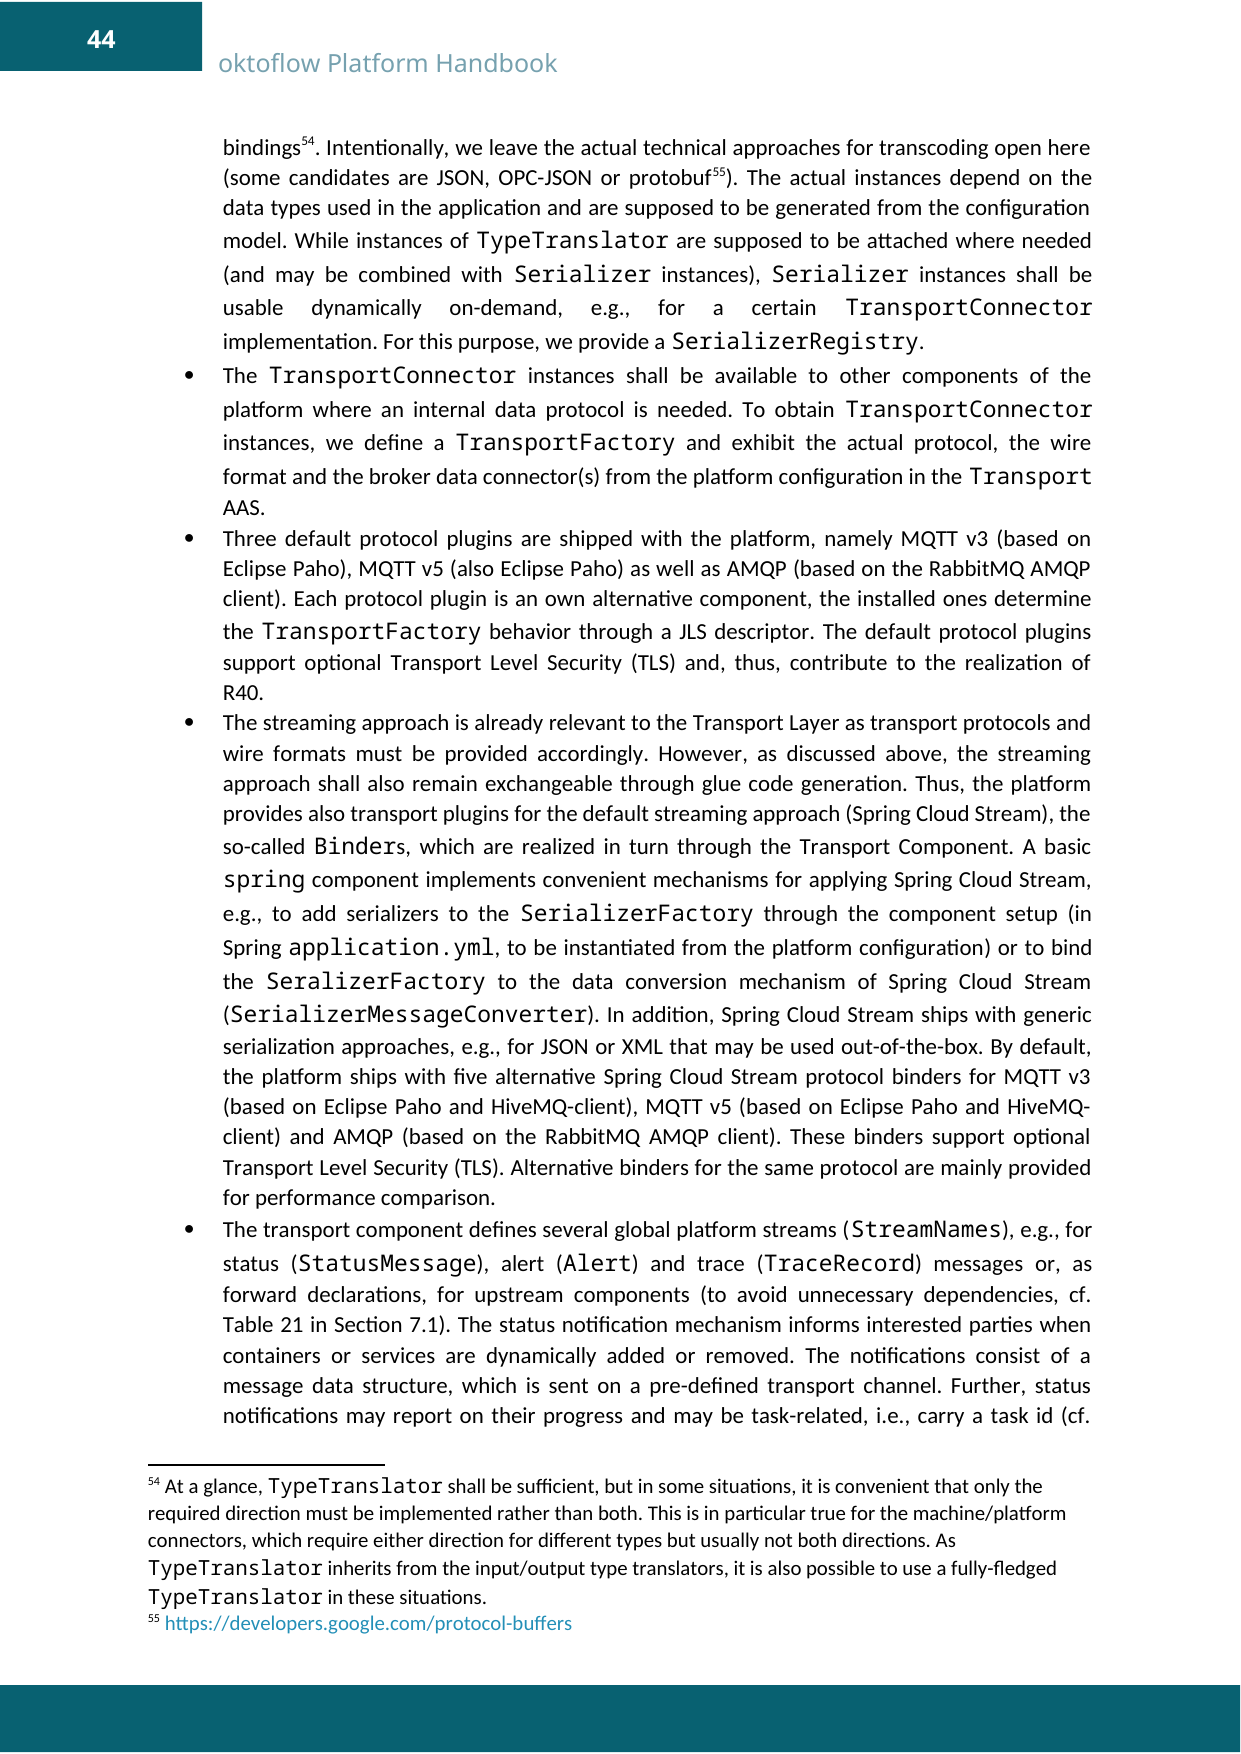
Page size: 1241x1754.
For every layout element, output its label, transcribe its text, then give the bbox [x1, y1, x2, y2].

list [185, 133, 1093, 356]
list The streaming approach is already relevant to the Transport Layer as transport protocols and wire formats must be provided accordingly. However, as discussed above, the streaming approach shall also remain exchangeable through glue code generation. Thus, the platform provides also transport plugins for the default streaming approach (Spring Cloud Stream), the so-called Binders, which are realized in turn through the Transport Component. A basic spring component implements convenient mechanisms for applying Spring Cloud Stream, e.g., to add serializers to the SerializerFactory through the component setup (in Spring application.yml, to be instantiated from the platform configuration) or to bind the SeralizerFactory to the data conversion mechanism of Spring Cloud Stream (SerializerMessageConverter). In addition, Spring Cloud Stream ships with generic serialization approaches, e.g., for JSON or XML that may be used out-of-the-box. By default, the platform ships with five alternative Spring Cloud Stream protocol binders for MQTT v3 (based on Eclipse Paho and HiveMQ-client), MQTT v5 (based on Eclipse Paho and HiveMQ-client) and AMQP (based on the RabbitMQ AMQP client). These binders support optional Transport Level Security (TLS). Alternative binders for the same protocol are mainly provided for performance comparison. [185, 708, 1093, 1211]
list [185, 1213, 1093, 1429]
list The TransportConnector instances shall be available to other components of the platform where an internal data protocol is needed. To obtain TransportConnector instances, we define a TransportFactory and exhibit the actual protocol, the wire format and the broker data connector(s) from the platform configuration in the Transport AAS. [185, 359, 1093, 522]
list Three default protocol plugins are shipped with the platform, namely MQTT v3 (based on Eclipse Paho), MQTT v5 (also Eclipse Paho) as well as AMQP (based on the RabbitMQ AMQP client). Each protocol plugin is an own alternative component, the installed ones determine the TransportFactory behavior through a JLS descriptor. The default protocol plugins support optional Transport Level Security (TLS) and, thus, contribute to the realization of R40. [185, 524, 1093, 706]
